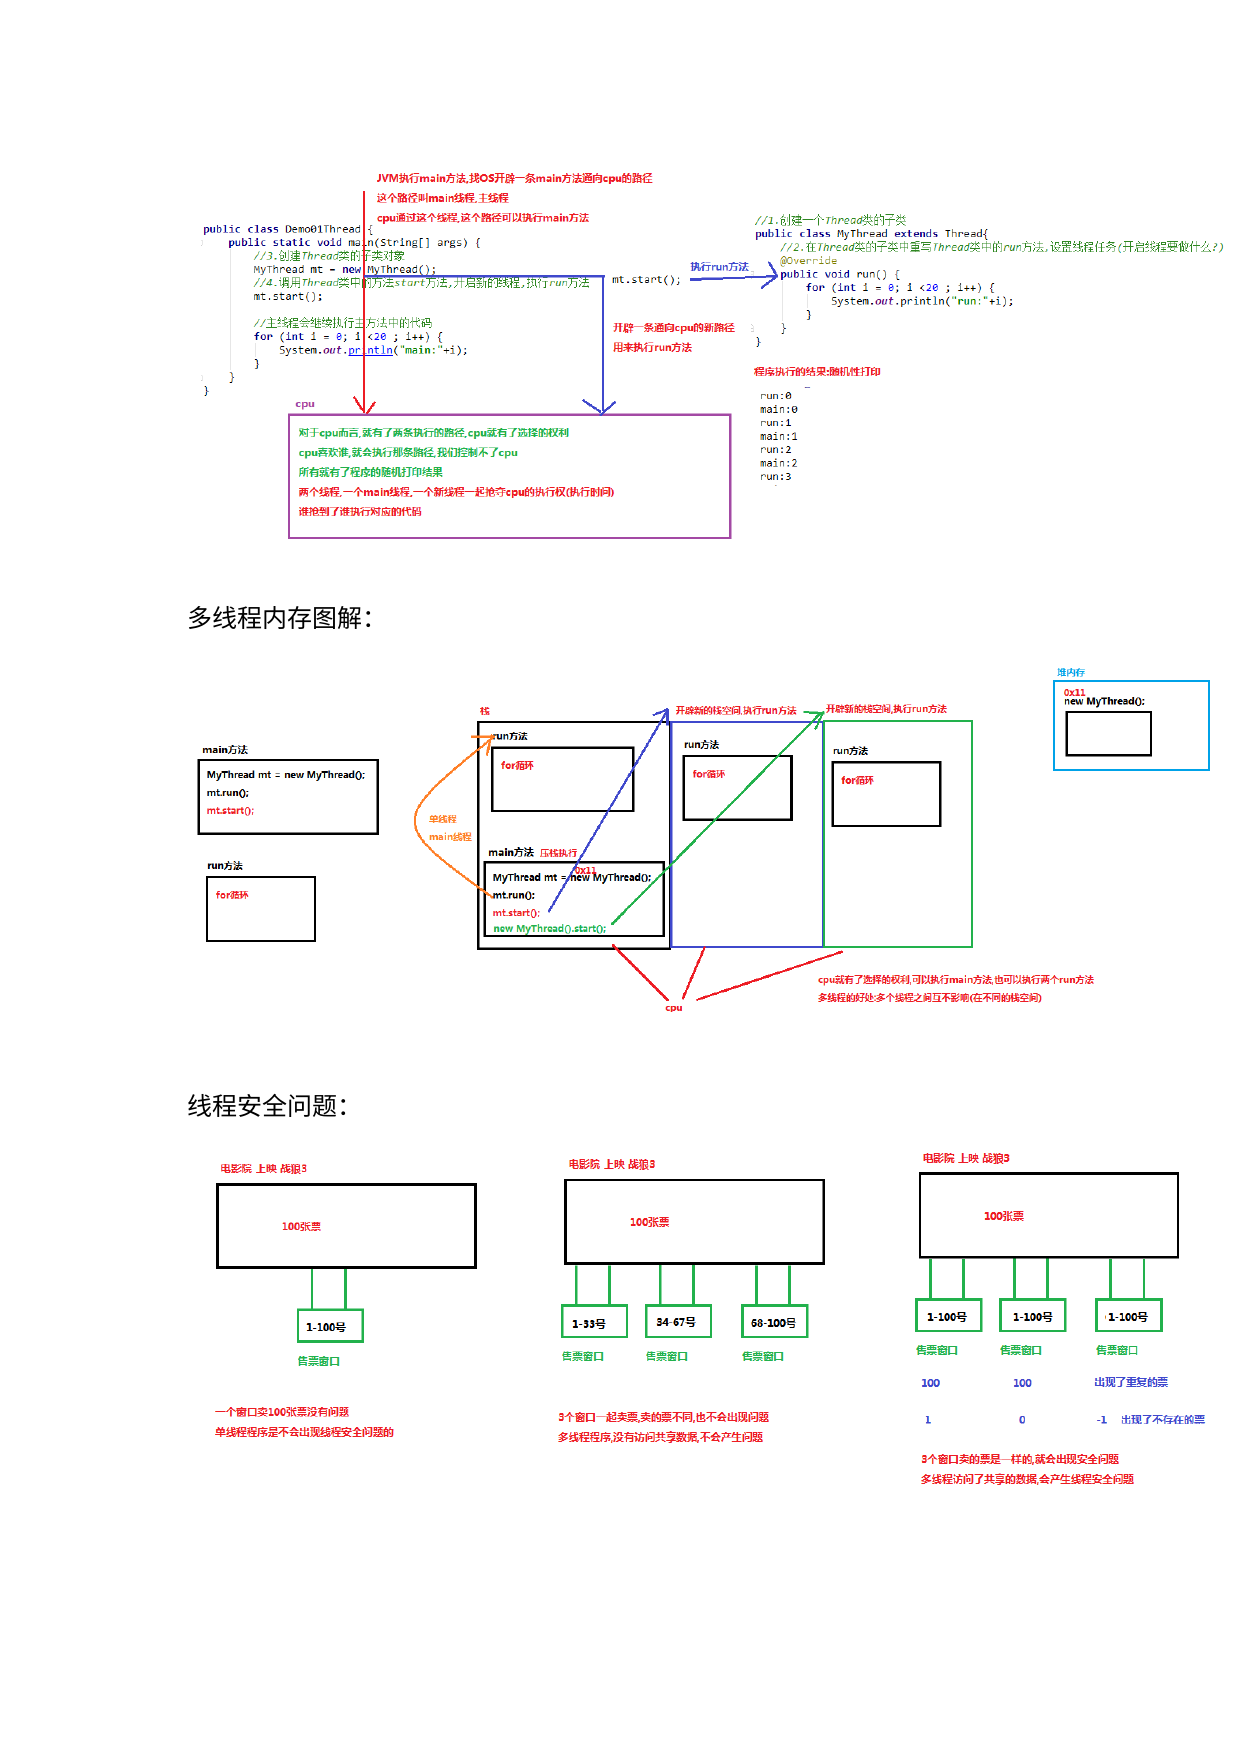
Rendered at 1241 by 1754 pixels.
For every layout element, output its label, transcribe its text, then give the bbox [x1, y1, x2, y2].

picture [187, 649, 1241, 1058]
text 多线程内存图解： [187, 584, 1053, 649]
text 线程安全问题： [187, 1072, 1053, 1137]
picture [187, 162, 1241, 557]
picture [187, 1137, 1241, 1517]
